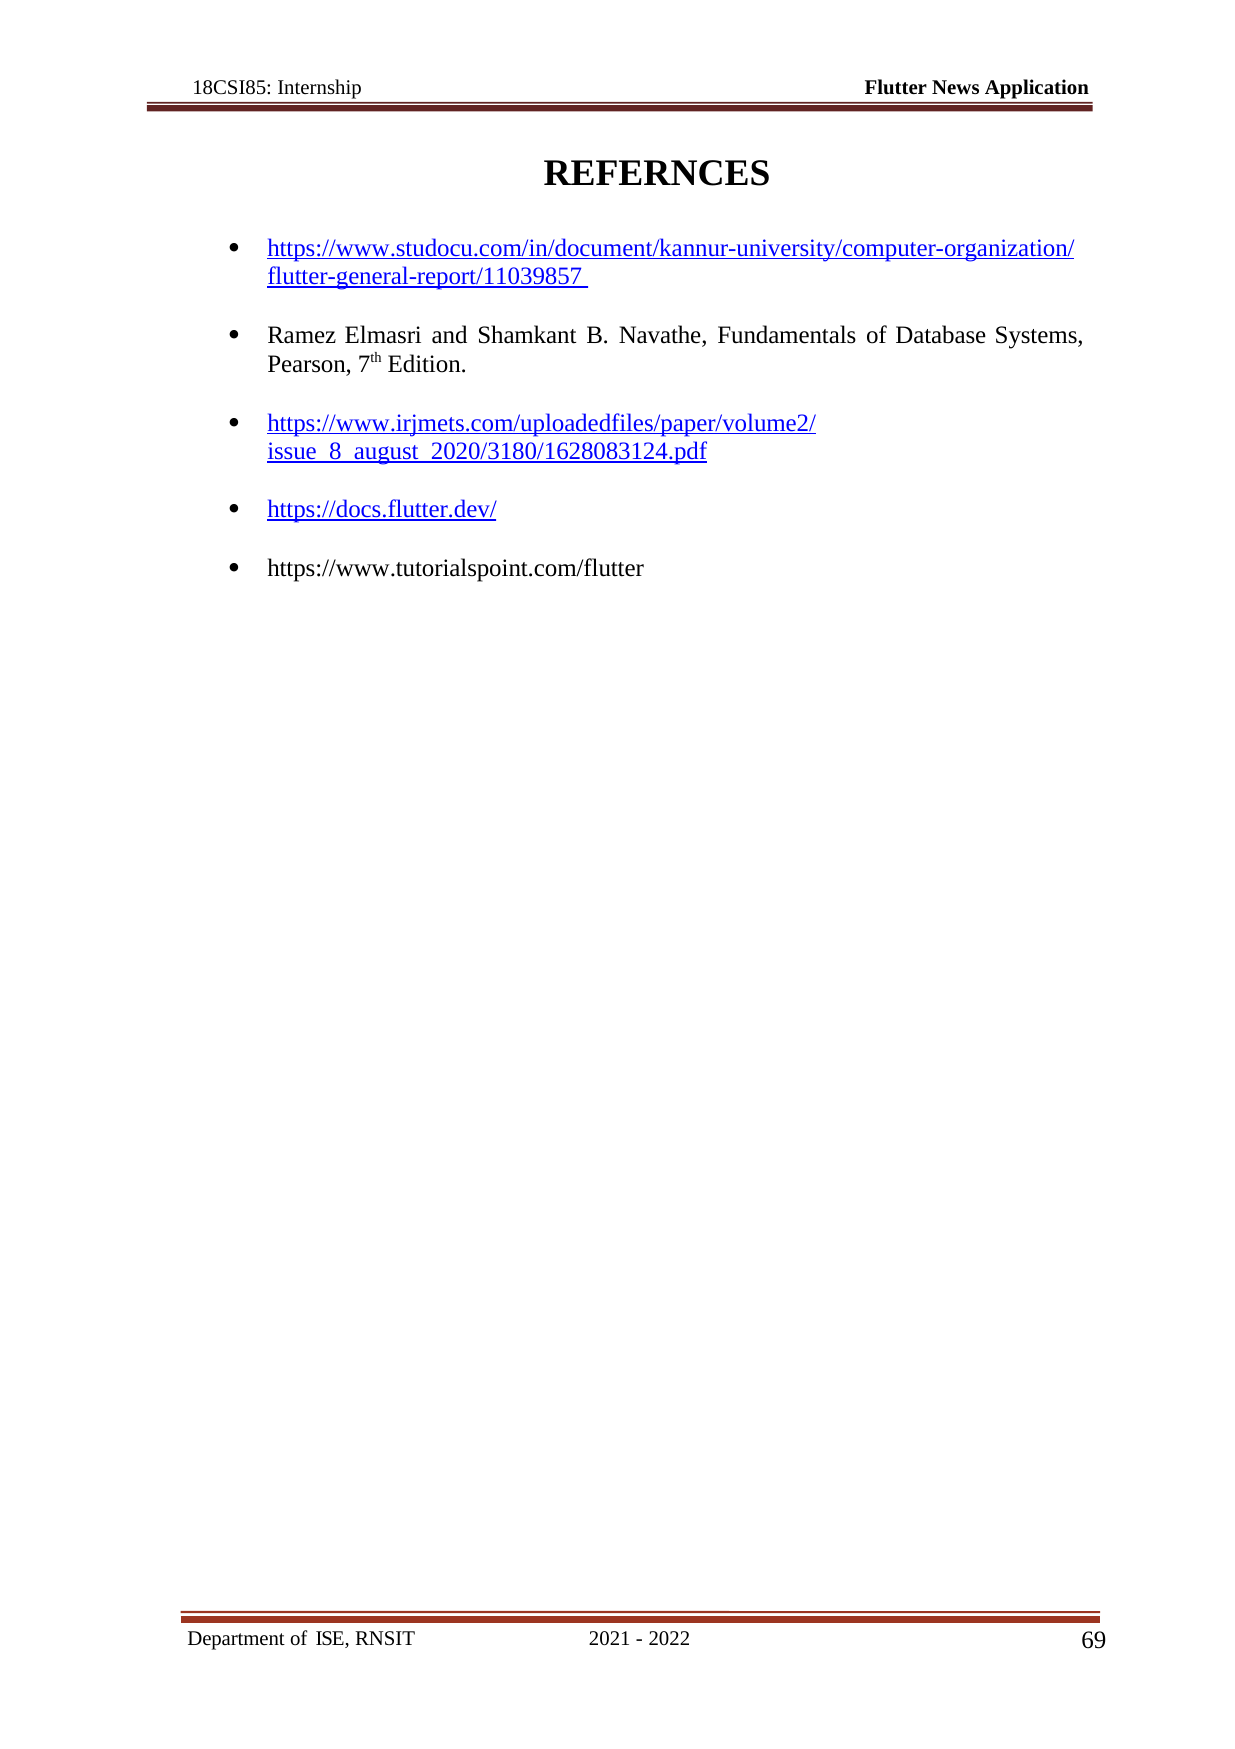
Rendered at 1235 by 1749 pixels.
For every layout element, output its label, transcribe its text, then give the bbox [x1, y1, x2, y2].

list https://www.tutorialspoint.com/flutter [229, 553, 1084, 581]
list https://docs.flutter.dev/ [229, 494, 1084, 523]
list https://www.studocu.com/in/document/kannur-university/computer-organization/flutter-general-report/11039857 [229, 233, 1084, 290]
list Ramez Elmasri and Shamkant B. Navathe, Fundamentals of Database Systems, Pearson, 7th Edition. [229, 320, 1084, 378]
list https://www.irjmets.com/uploadedfiles/paper/volume2/issue_8_august_2020/3180/1628083124.pdf [229, 408, 1084, 465]
subtitle REFERNCES [229, 150, 1084, 193]
